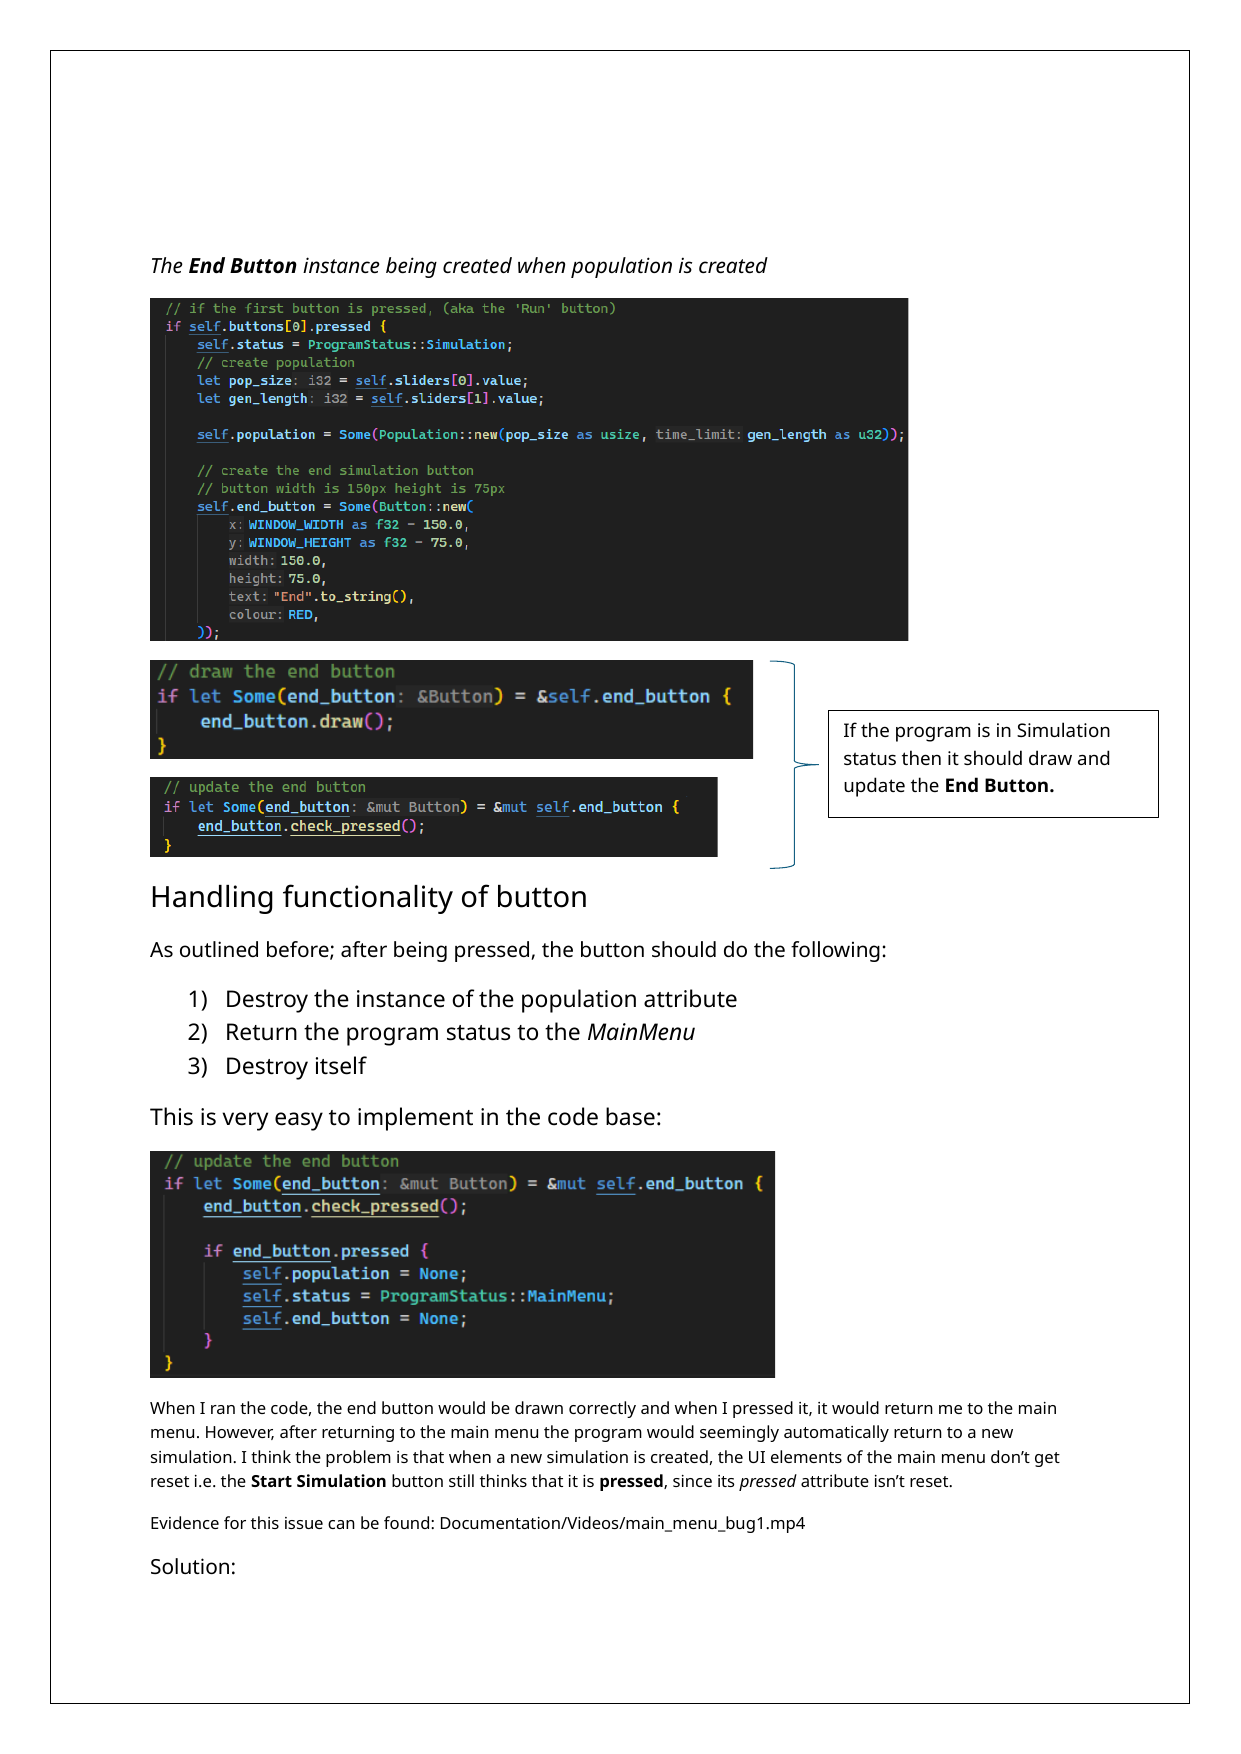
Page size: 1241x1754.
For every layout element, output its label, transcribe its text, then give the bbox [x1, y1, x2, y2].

picture [150, 1151, 775, 1378]
list Return the program status to the MainMenu [187, 1016, 1090, 1048]
text This is very easy to implement in the code base: [150, 1101, 1090, 1132]
text When I ran the code, the end button would be drawn correctly and when I pressed it, it would return me to the main menu. However, after returning to the main menu the program would seemingly automatically return to a new simulation. I think the problem is that when a new simulation is created, the UI elements of the main menu don’t get reset i.e. the Start Simulation button still thinks that it is pressed, since its pressed attribute isn’t reset. [150, 1397, 1090, 1493]
text The End Button instance being created when population is created [150, 251, 1090, 279]
text As outlined before; after being pressed, the button should do the following: [150, 935, 1090, 964]
list Destroy the instance of the population attribute [187, 983, 1090, 1014]
picture [150, 298, 909, 641]
text Evidence for this issue can be found: Documentation/Videos/main_menu_bug1.mp4 [150, 1511, 1090, 1534]
text Solution: [150, 1552, 1090, 1581]
list Destroy itself [187, 1050, 1090, 1081]
picture [150, 660, 754, 759]
picture [150, 777, 718, 857]
text Handling functionality of button [150, 876, 1090, 916]
